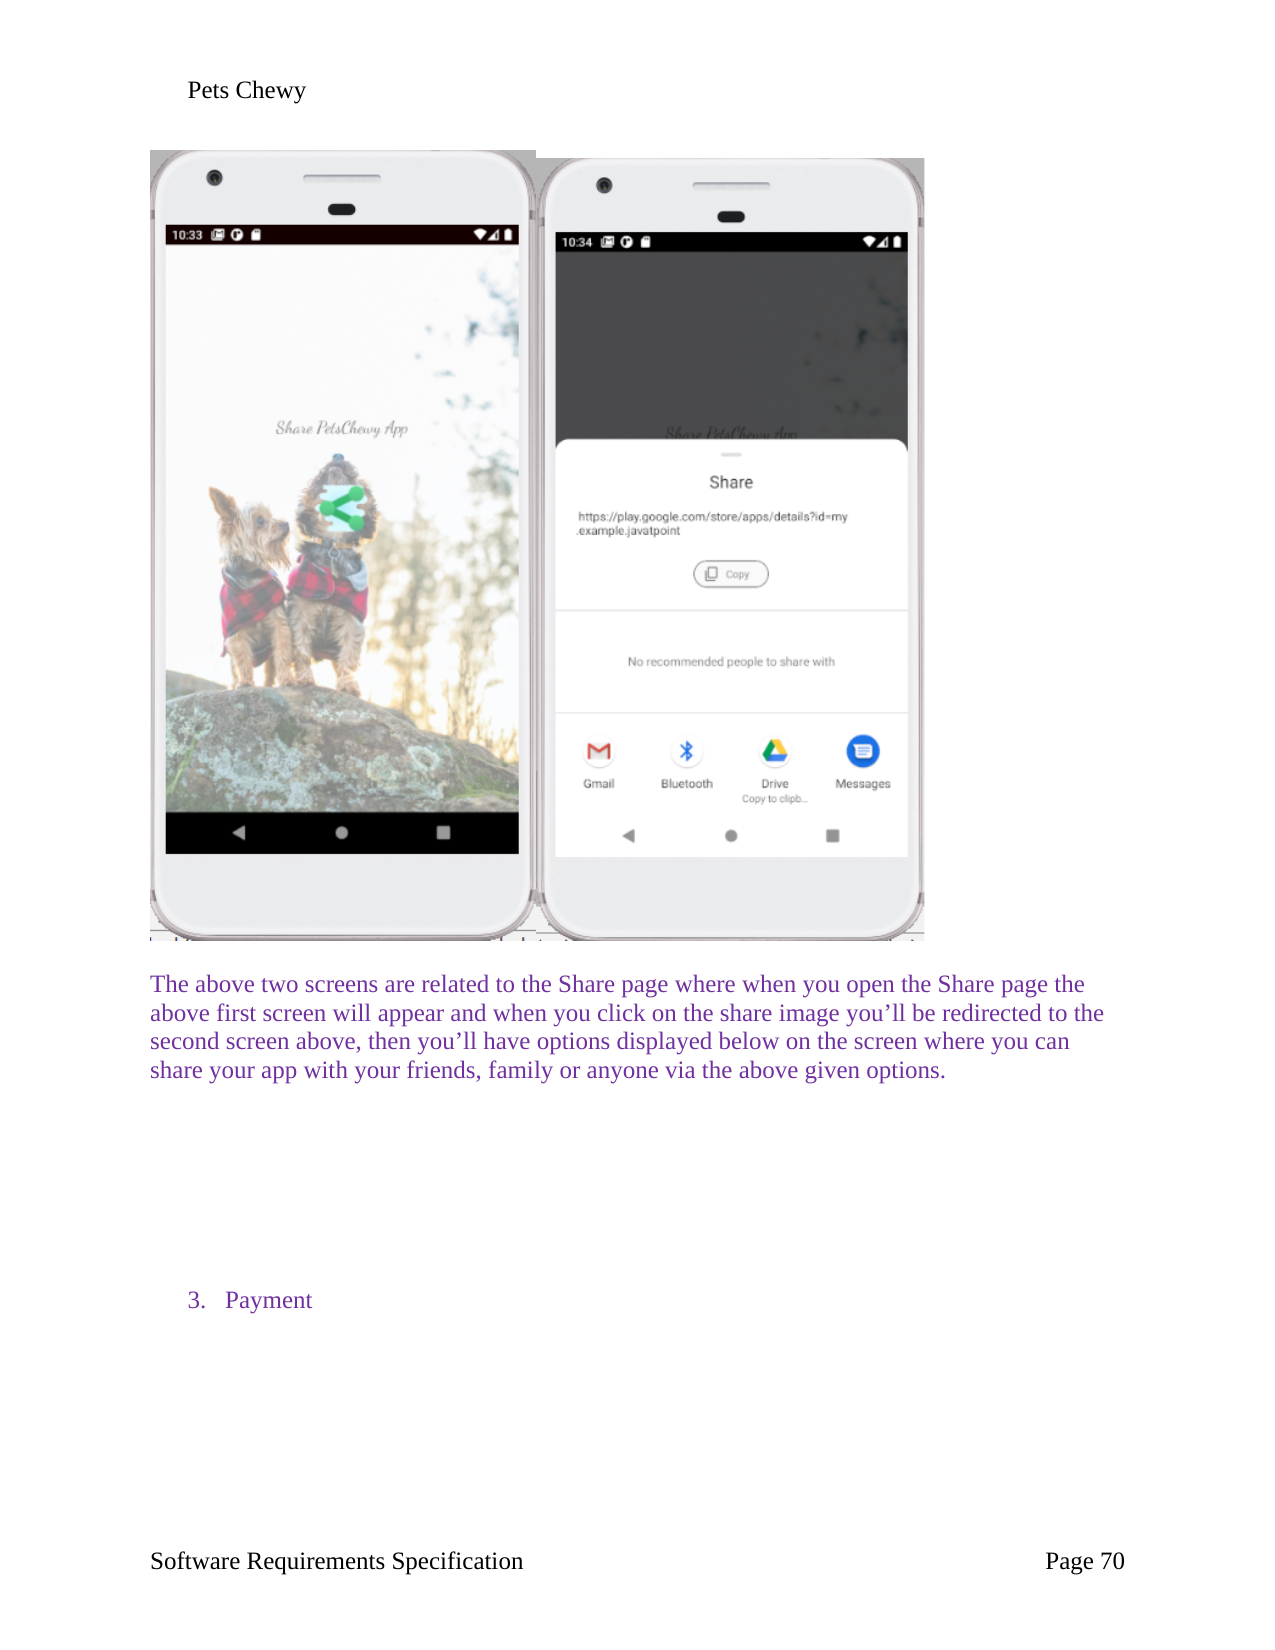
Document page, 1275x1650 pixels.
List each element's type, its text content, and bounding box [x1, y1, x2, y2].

list Payment [187, 1285, 1125, 1314]
picture [150, 150, 925, 941]
text The above two screens are related to the Share page where when you open the Share page the above first screen will appear and when you click on the share image you’ll be redirected to the second screen above, then you’ll have options displayed below on the screen where you can share your app with your friends, family or anyone via the above given options. [150, 969, 1125, 1084]
